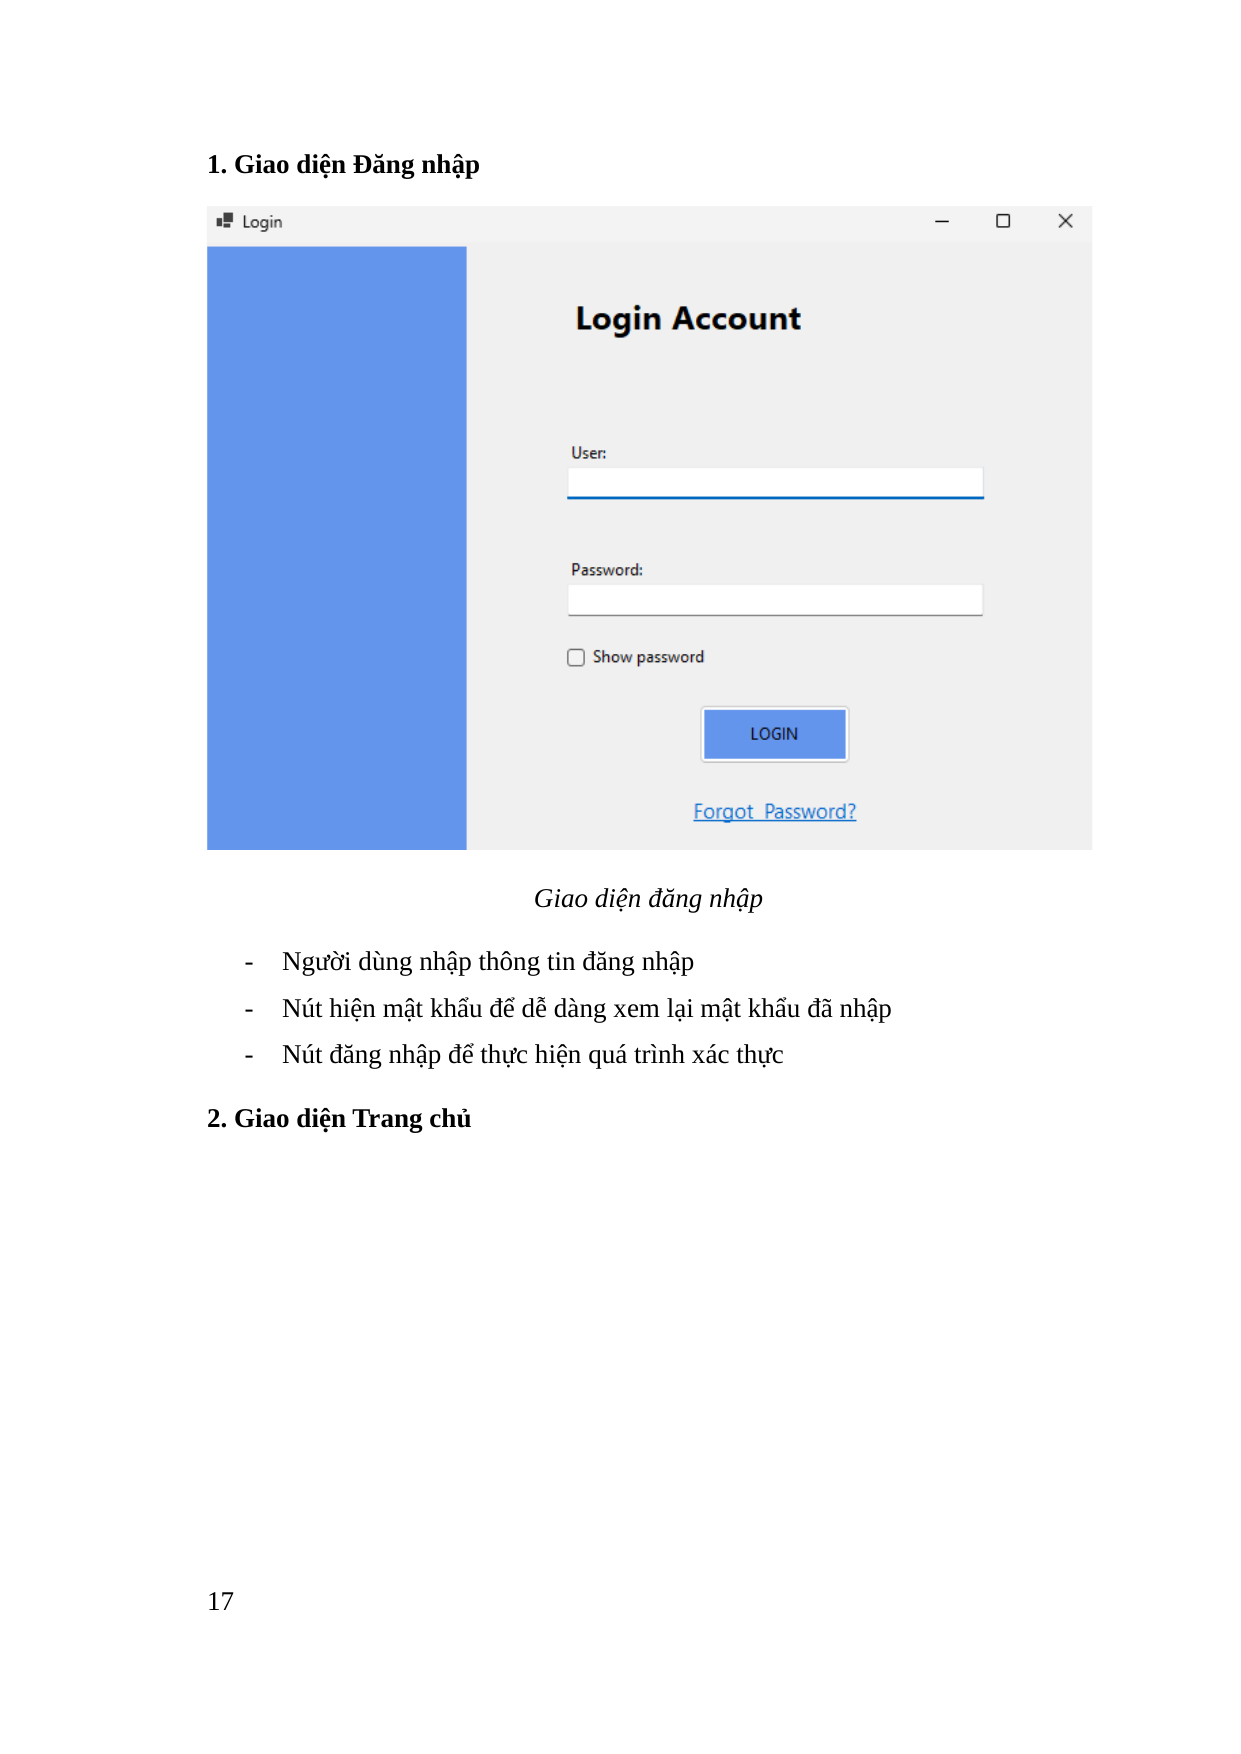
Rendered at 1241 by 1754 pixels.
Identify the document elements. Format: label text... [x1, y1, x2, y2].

picture [206, 206, 1093, 850]
text Giao diện đăng nhập [207, 882, 1092, 913]
list Nút hiện mật khẩu để dễ dàng xem lại mật khẩu đã nhập [244, 992, 1092, 1023]
list Nút đăng nhập để thực hiện quá trình xác thực [244, 1039, 1092, 1070]
list Người dùng nhập thông tin đăng nhập [244, 945, 1092, 976]
text 2. Giao diện Trang chủ [207, 1102, 1092, 1133]
text 1. Giao diện Đăng nhập [207, 148, 1092, 179]
